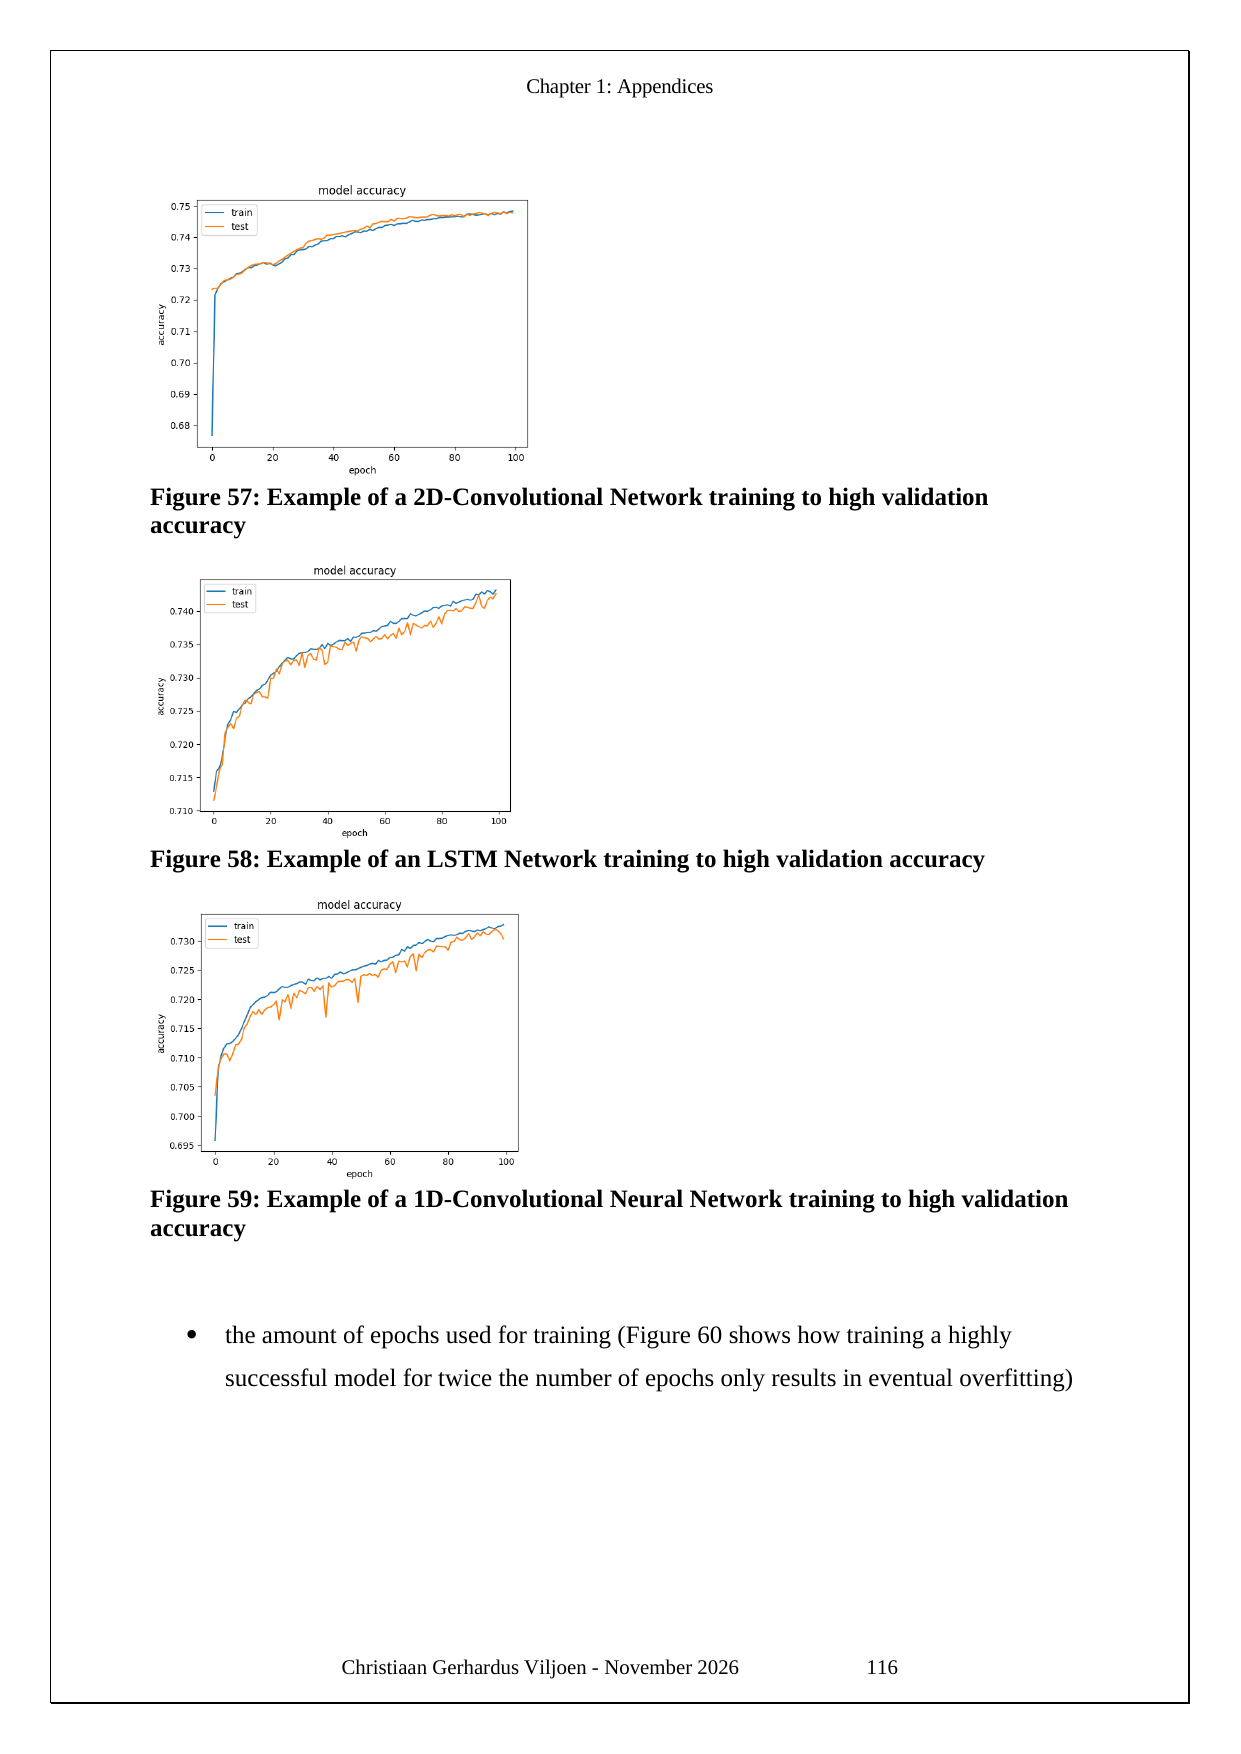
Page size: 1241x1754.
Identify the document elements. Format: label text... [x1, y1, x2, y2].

picture [150, 178, 536, 482]
picture [150, 893, 526, 1185]
picture [150, 560, 518, 844]
